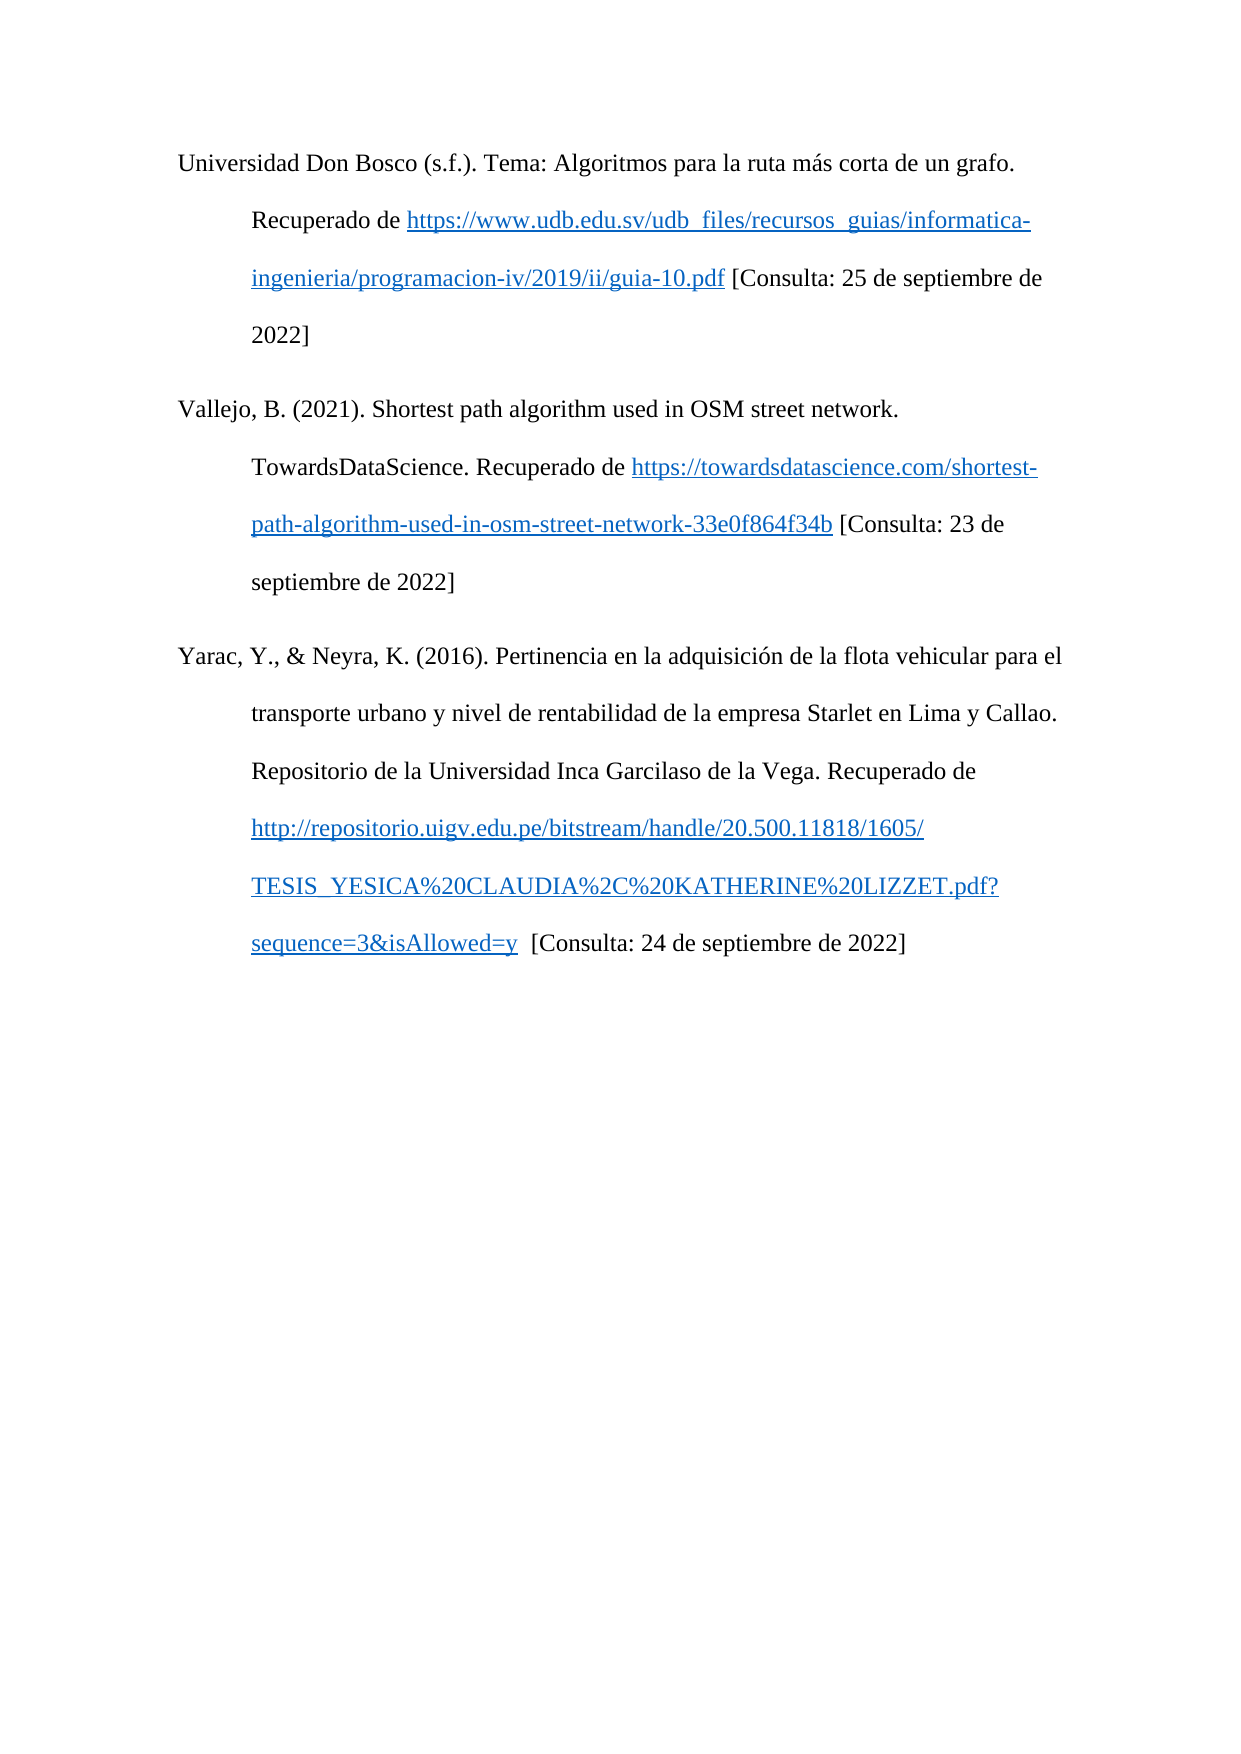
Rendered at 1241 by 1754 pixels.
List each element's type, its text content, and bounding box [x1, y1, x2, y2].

text Universidad Don Bosco (s.f.). Tema: Algoritmos para la ruta más corta de un grafo. Recuperado de https://www.udb.edu.sv/udb_files/recursos_guias/informatica-ingenieria/programacion-iv/2019/ii/guia-10.pdf [Consulta: 25 de septiembre de 2022] [177, 148, 1063, 349]
text Yarac, Y., & Neyra, K. (2016). Pertinencia en la adquisición de la flota vehicular para el transporte urbano y nivel de rentabilidad de la empresa Starlet en Lima y Callao. Repositorio de la Universidad Inca Garcilaso de la Vega. Recuperado de http://repositorio.uigv.edu.pe/bitstream/handle/20.500.11818/1605/TESIS_YESICA%20CLAUDIA%2C%20KATHERINE%20LIZZET.pdf?sequence=3&isAllowed=y [Consulta: 24 de septiembre de 2022] [177, 641, 1063, 957]
text Vallejo, B. (2021). Shortest path algorithm used in OSM street network. TowardsDataScience. Recuperado de https://towardsdatascience.com/shortest-path-algorithm-used-in-osm-street-network-33e0f864f34b [Consulta: 23 de septiembre de 2022] [177, 394, 1063, 596]
